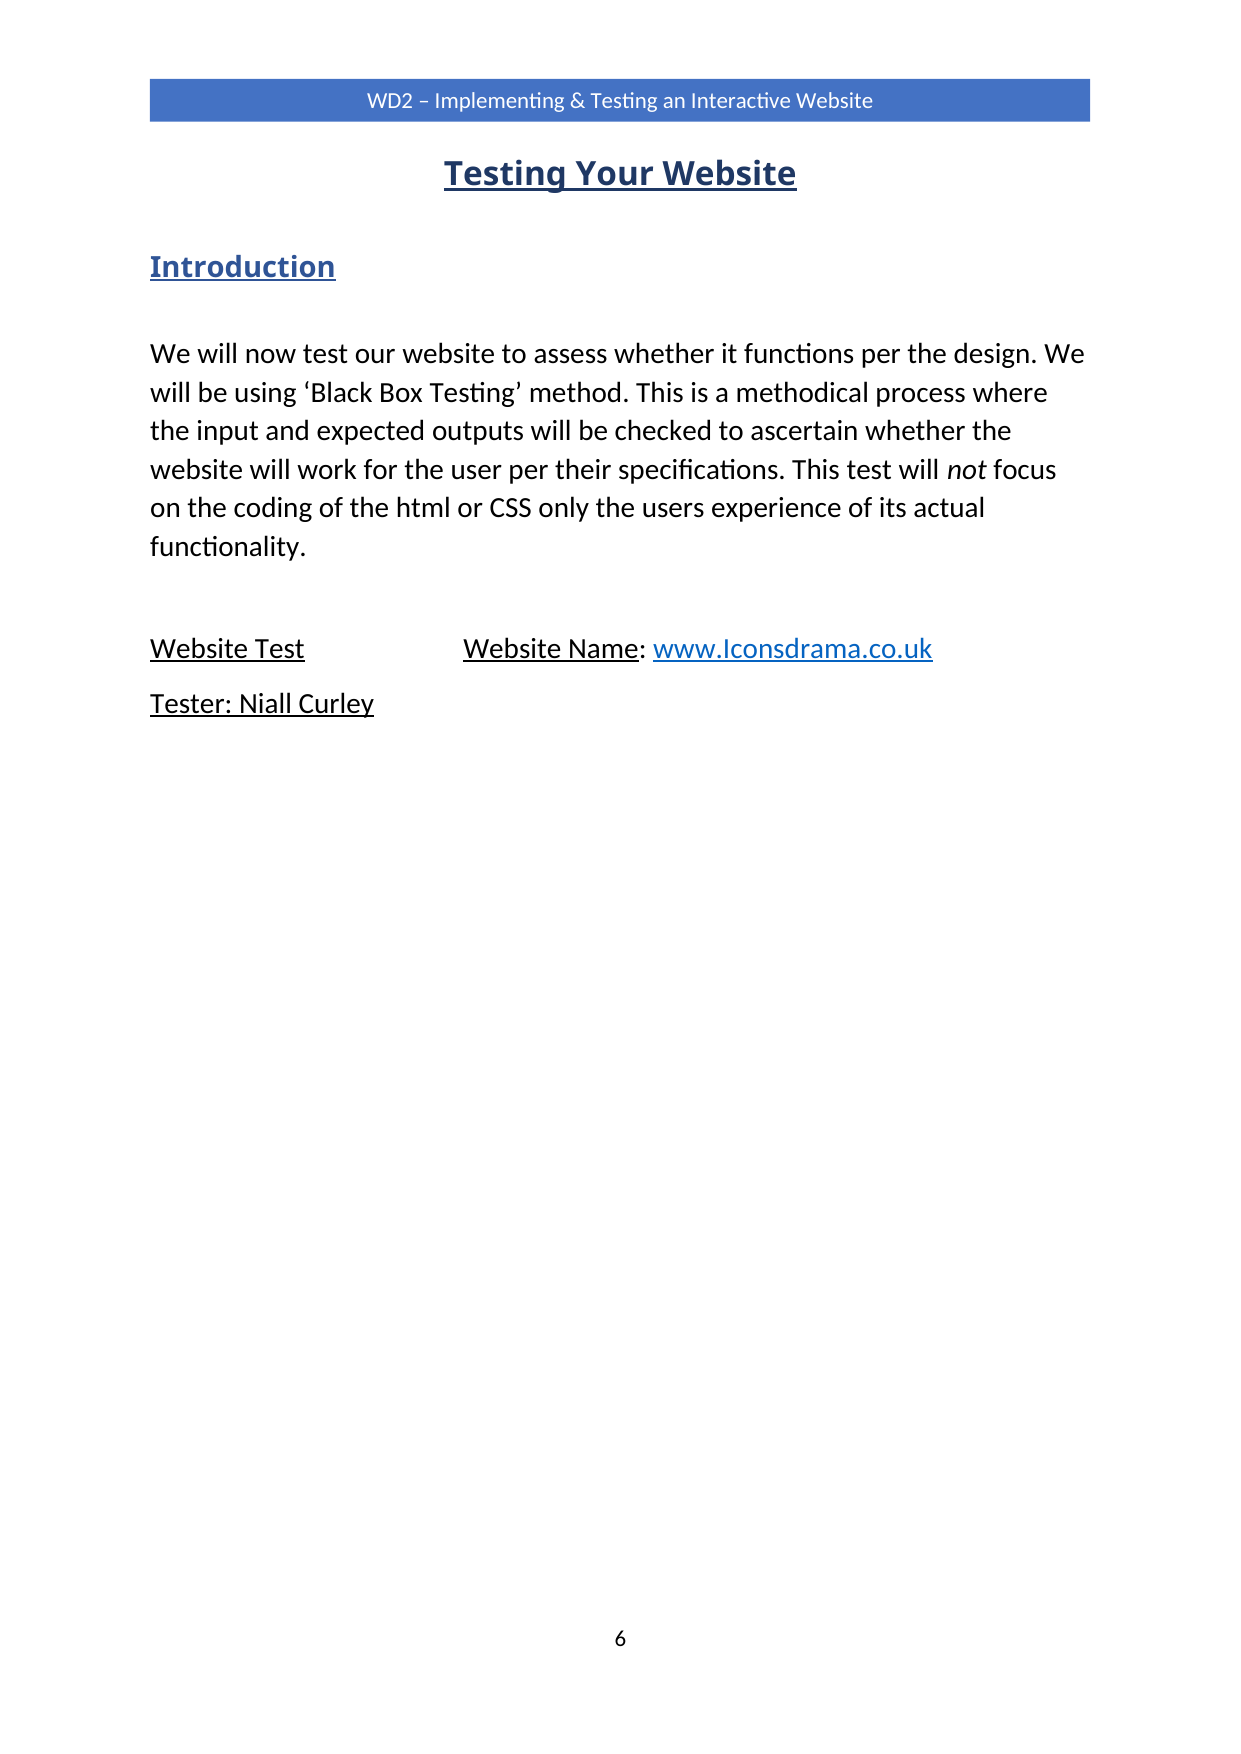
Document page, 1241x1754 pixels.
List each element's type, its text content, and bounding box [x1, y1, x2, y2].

text Website Test Website Name: www.Iconsdrama.co.uk [150, 630, 1090, 665]
subtitle Testing Your Website [150, 150, 1090, 195]
subtitle Introduction [150, 246, 1090, 286]
text We will now test our website to assess whether it functions per the design. We will be using ‘Black Box Testing’ method. This is a methodical process where the input and expected outputs will be checked to ascertain whether the website will work for the user per their specifications. This test will not focus on the coding of the html or CSS only the users experience of its actual functionality. [150, 336, 1090, 563]
text Tester: Niall Curley [150, 685, 1090, 720]
